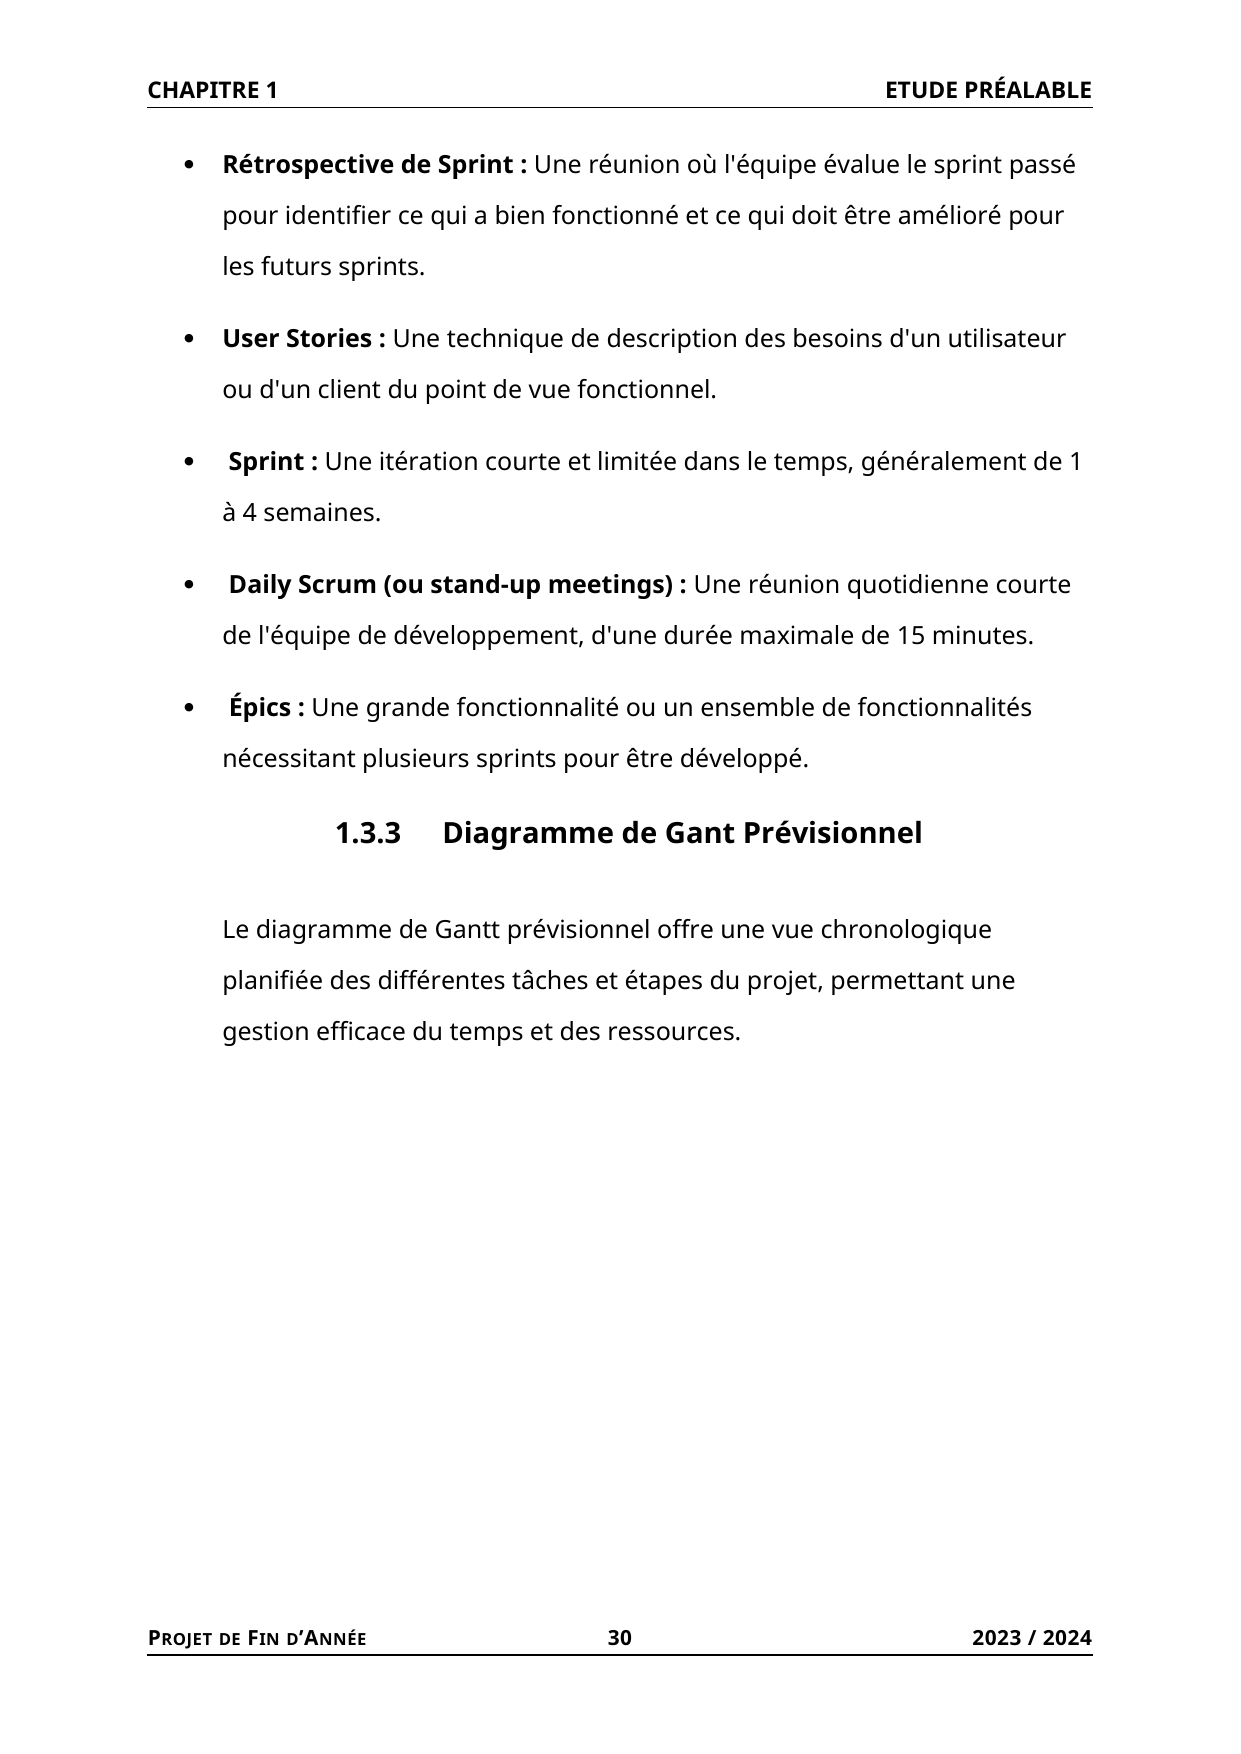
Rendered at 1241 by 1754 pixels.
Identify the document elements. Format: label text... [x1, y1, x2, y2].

subtitle Diagramme de Gant Prévisionnel [334, 813, 1093, 852]
list User Stories : Une technique de description des besoins d'un utilisateur ou d'un client du point de vue fonctionnel. [184, 321, 1093, 406]
list Sprint : Une itération courte et limitée dans le temps, généralement de 1 à 4 semaines. [184, 444, 1093, 529]
list Daily Scrum (ou stand-up meetings) : Une réunion quotidienne courte de l'équipe de développement, d'une durée maximale de 15 minutes. [184, 567, 1093, 652]
list Épics : Une grande fonctionnalité ou un ensemble de fonctionnalités nécessitant plusieurs sprints pour être développé. [184, 690, 1093, 775]
list Rétrospective de Sprint : Une réunion où l'équipe évalue le sprint passé pour identifier ce qui a bien fonctionné et ce qui doit être amélioré pour les futurs sprints. [184, 147, 1093, 283]
text Le diagramme de Gantt prévisionnel offre une vue chronologique planifiée des différentes tâches et étapes du projet, permettant une gestion efficace du temps et des ressources. [222, 911, 1093, 1047]
